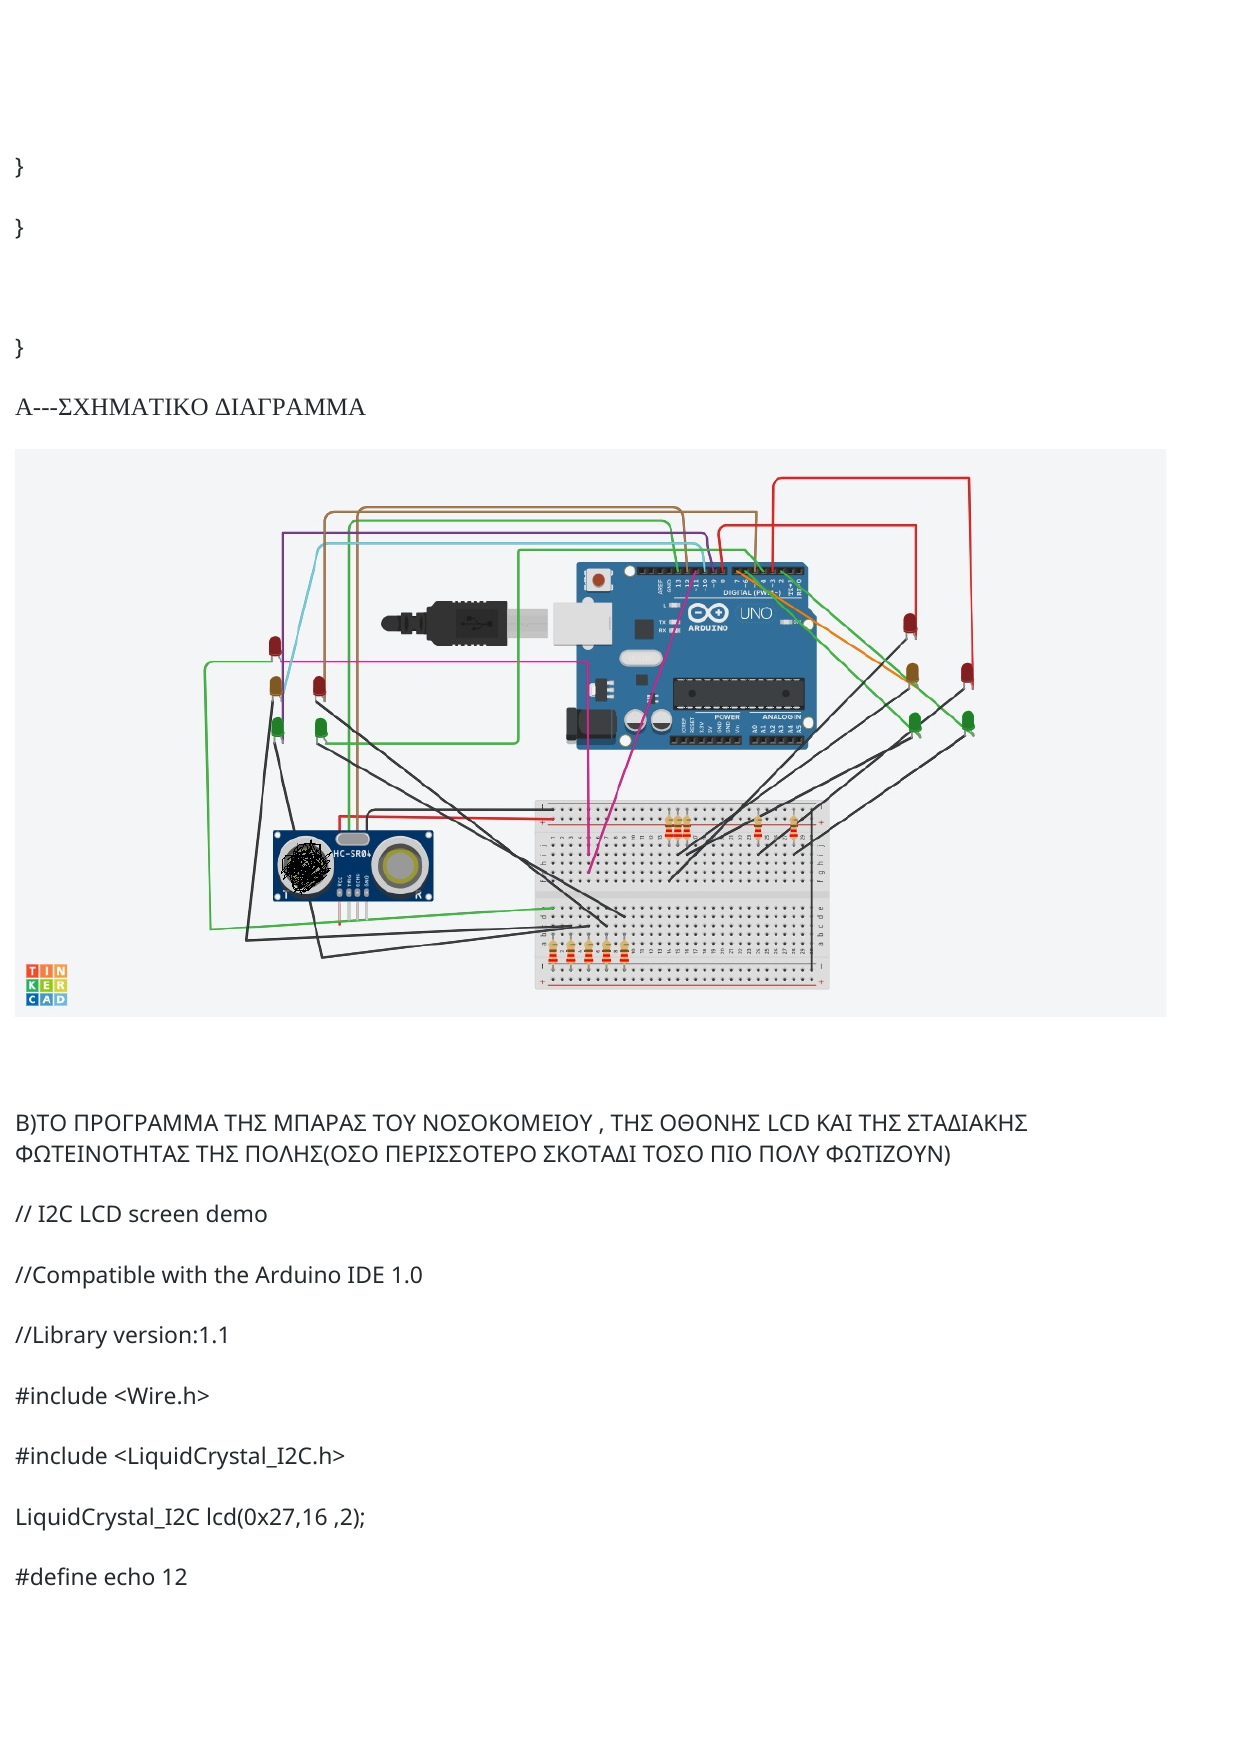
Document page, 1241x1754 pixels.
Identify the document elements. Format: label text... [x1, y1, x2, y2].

text Β)ΤΟ ΠΡΟΓΡΑΜΜΑ ΤΗΣ ΜΠΑΡΑΣ ΤΟΥ ΝΟΣΟΚΟΜΕΙΟΥ , ΤΗΣ ΟΘΟΝΗΣ LCD ΚΑΙ ΤΗΣ ΣΤΑΔΙΑΚΗΣ ΦΩΤΕΙΝΟΤΗΤΑΣ ΤΗΣ ΠΟΛΗΣ(ΟΣΟ ΠΕΡΙΣΣΟΤΕΡΟ ΣΚΟΤΑΔΙ ΤΟΣΟ ΠΙΟ ΠΟΛΥ ΦΩΤΙΖΟΥΝ) [15, 1107, 1167, 1169]
text LiquidCrystal_I2C lcd(0x27,16 ,2); [15, 1500, 1167, 1532]
text #include <LiquidCrystal_I2C.h> [15, 1440, 1167, 1471]
text } [15, 331, 1167, 362]
text //Library version:1.1 [15, 1319, 1167, 1350]
picture [14, 449, 1167, 1017]
text A---ΣΧΗΜΑΤΙΚΟ ΔΙΑΓΡΑΜΜΑ [15, 392, 1167, 420]
text // I2C LCD screen demo [15, 1198, 1167, 1229]
text #include <Wire.h> [15, 1379, 1167, 1411]
text } [15, 150, 1167, 181]
text //Compatible with the Arduino IDE 1.0 [15, 1259, 1167, 1290]
text } [15, 210, 1167, 242]
text #define echo 12 [15, 1561, 1167, 1592]
